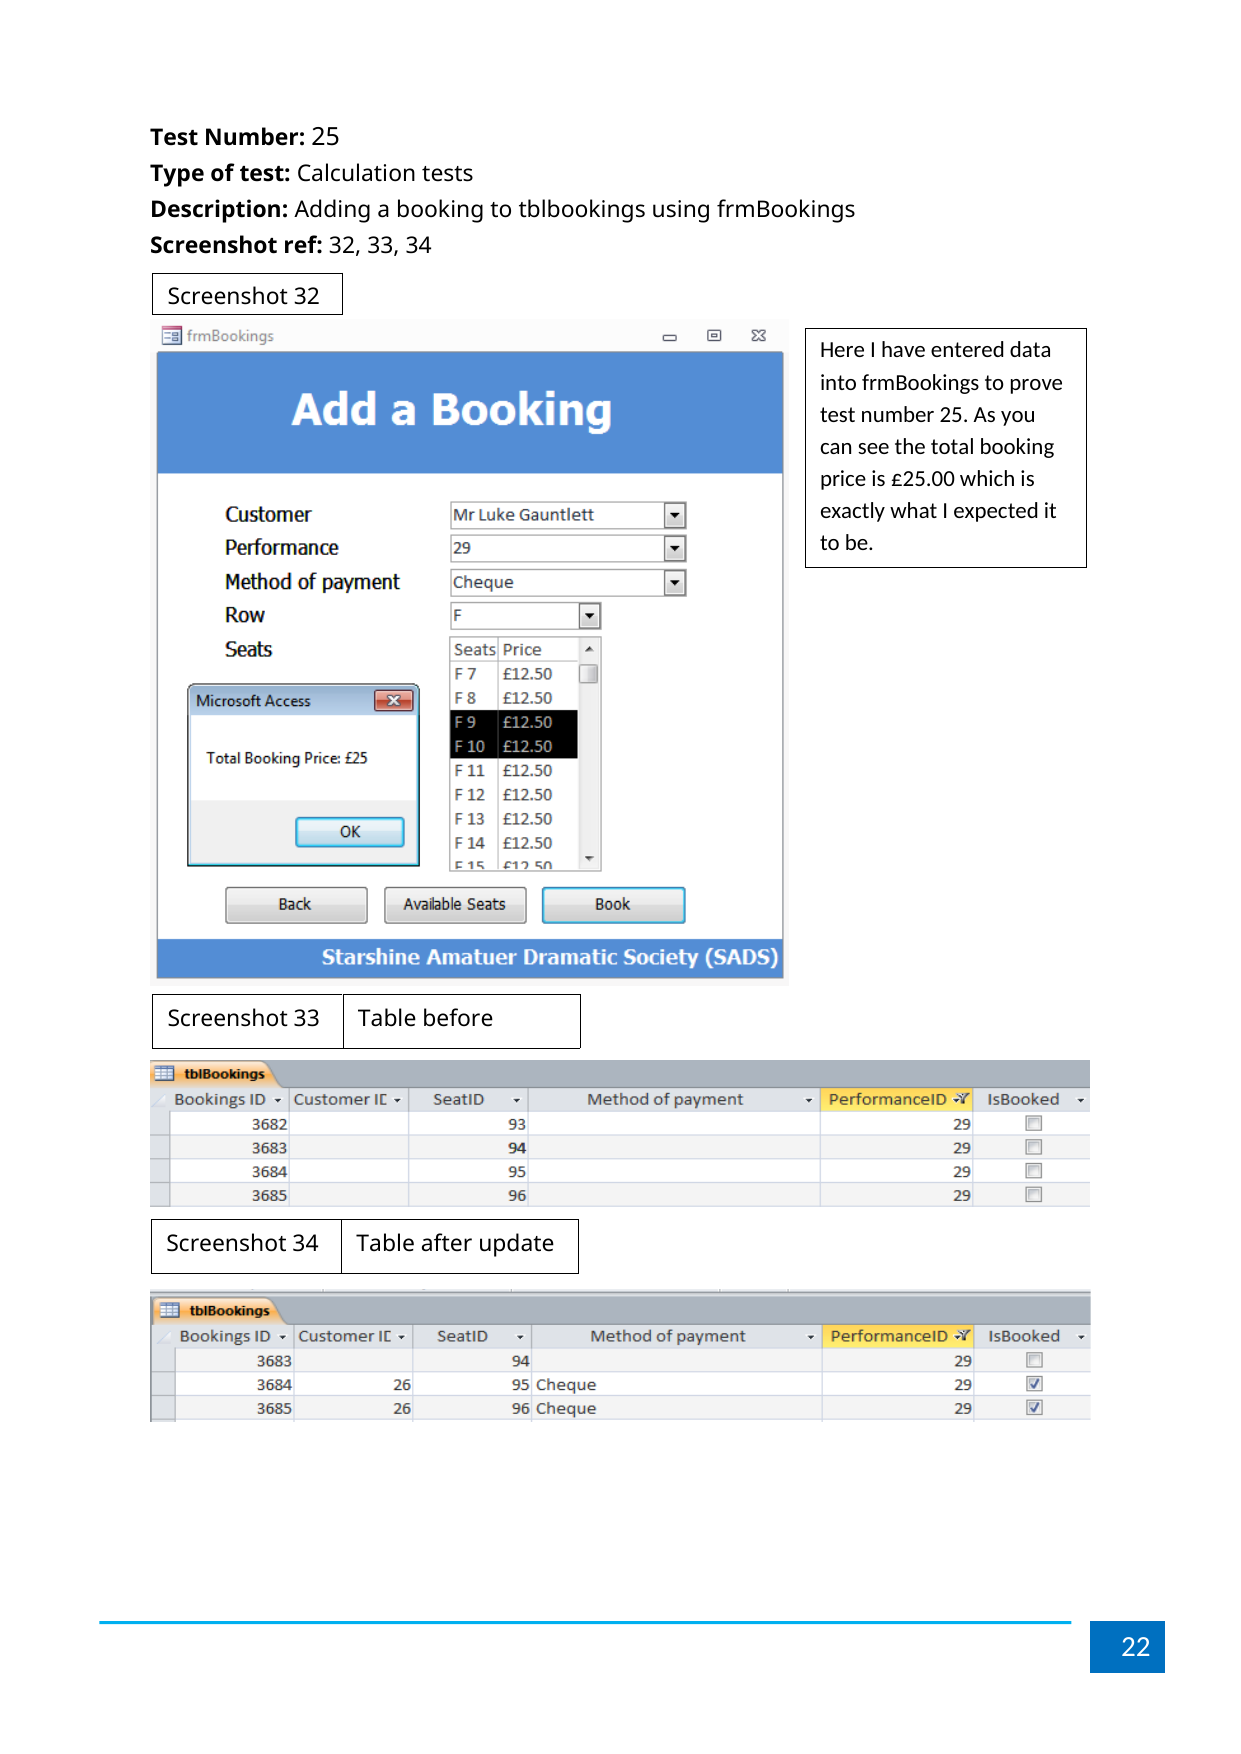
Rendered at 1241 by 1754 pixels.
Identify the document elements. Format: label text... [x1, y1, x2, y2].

text Screenshot ref: 32, 33, 34 [150, 229, 1090, 260]
text Test Number: 25 [150, 118, 1090, 152]
text Type of test: Calculation tests [150, 157, 1090, 188]
picture [150, 1060, 1090, 1207]
picture [150, 319, 789, 986]
text Description: Adding a booking to tblbookings using frmBookings [150, 193, 1090, 224]
picture [150, 1289, 1091, 1422]
